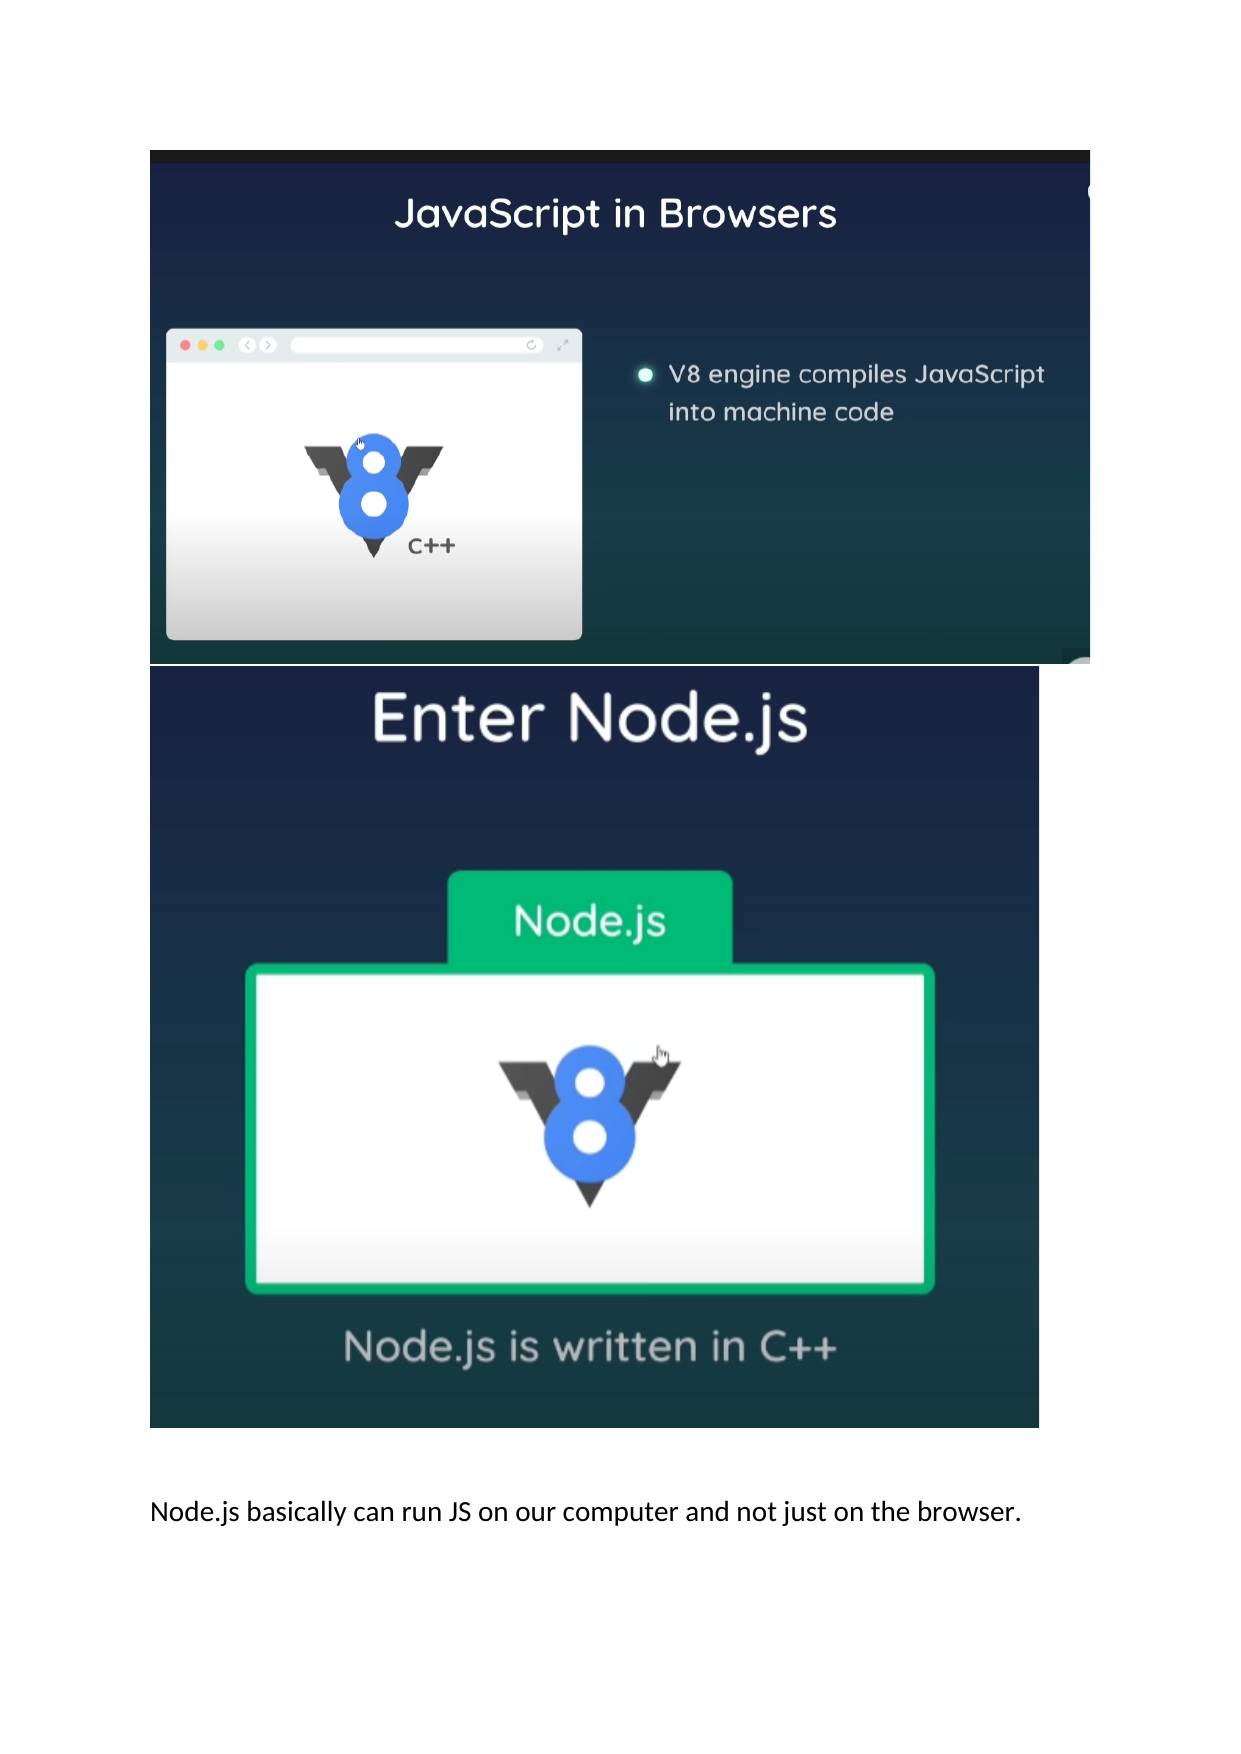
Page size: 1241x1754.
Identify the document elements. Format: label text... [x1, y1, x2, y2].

text Node.js basically can run JS on our computer and not just on the browser. [150, 1493, 1090, 1528]
picture [150, 150, 1091, 664]
picture [150, 666, 1040, 1428]
